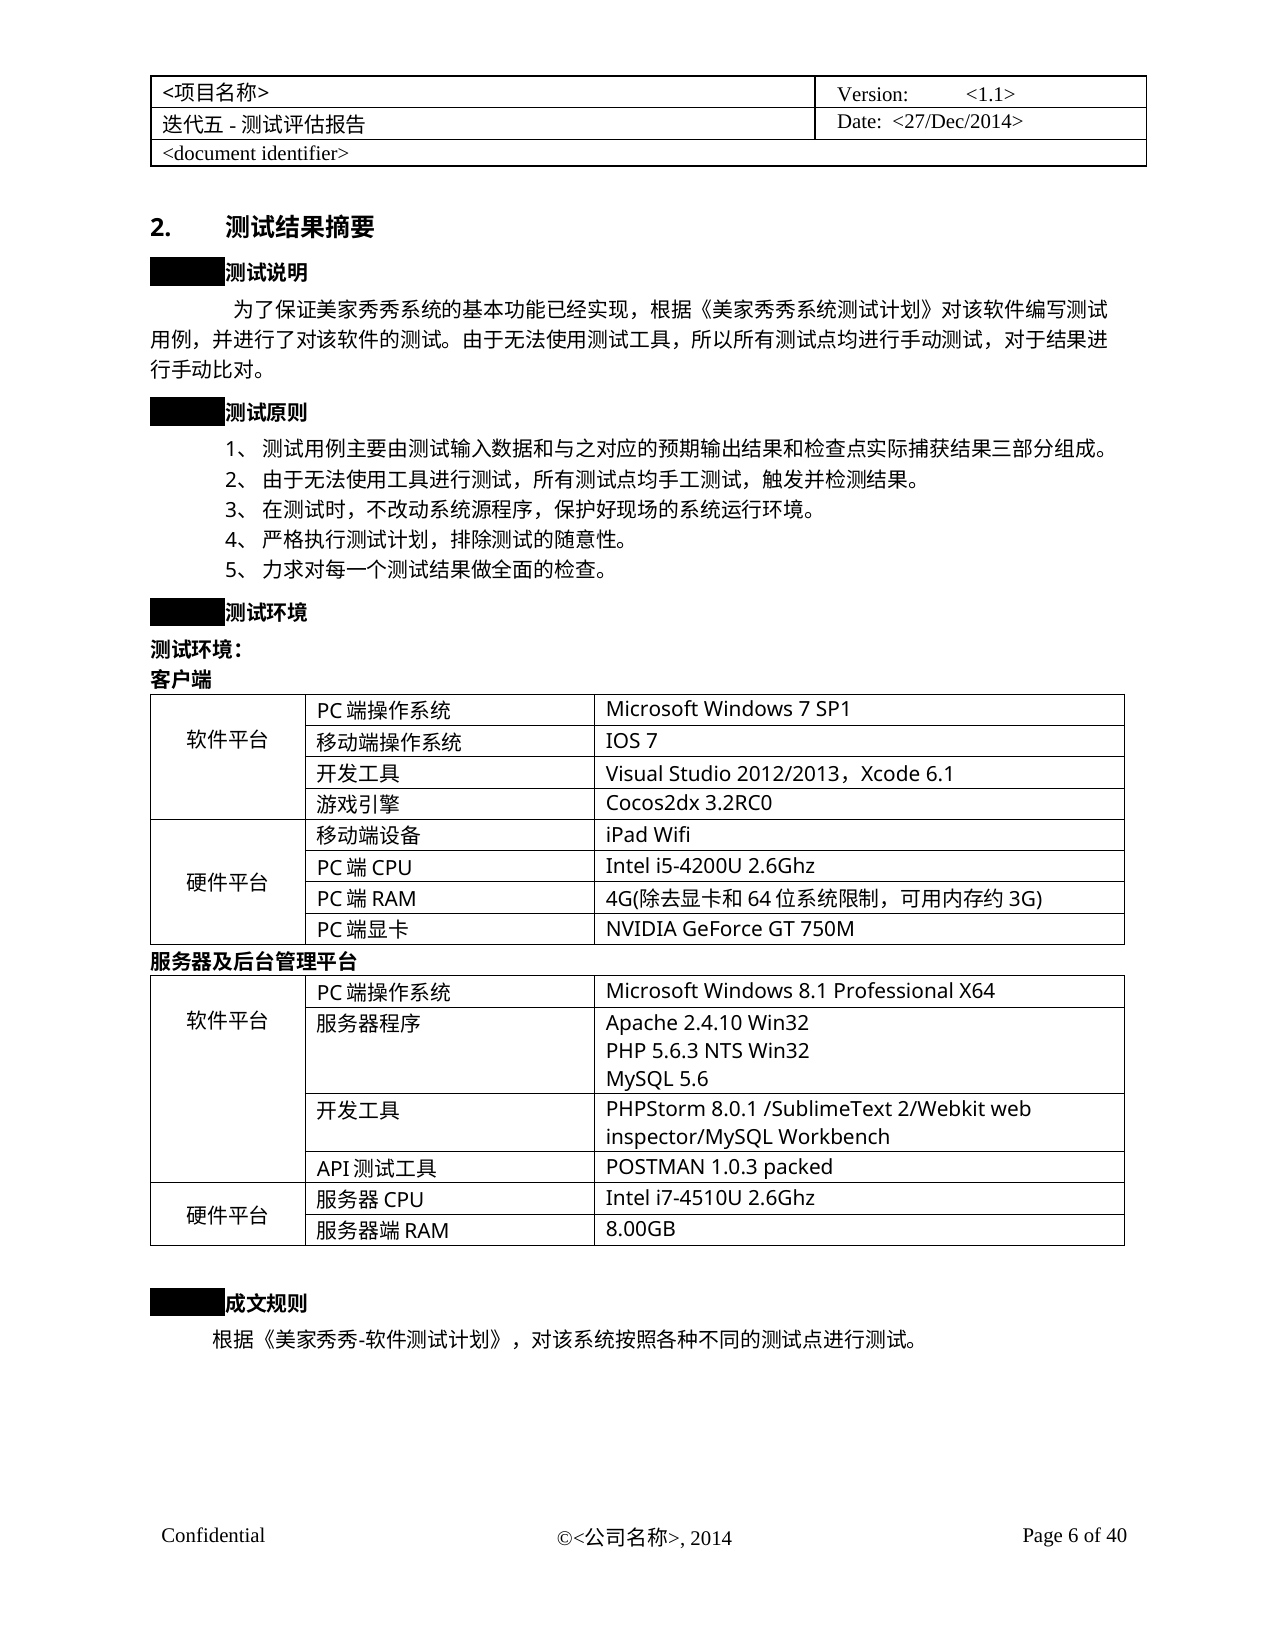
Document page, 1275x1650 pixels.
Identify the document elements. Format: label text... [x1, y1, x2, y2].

table_cell 服务器端RAM [306, 1215, 594, 1245]
table_cell 移动端操作系统 [306, 726, 594, 756]
table_cell 4G(除去显卡和64位系统限制，可用内存约3G) [595, 882, 1124, 913]
text 服务器及后台管理平台 [150, 945, 1125, 975]
subtitle 测试结果摘要 [150, 208, 1125, 244]
table_cell 开发工具 [306, 1094, 594, 1151]
table_cell Visual Studio 2012/2013，Xcode 6.1 [595, 757, 1124, 787]
table_cell API测试工具 [306, 1152, 594, 1182]
table_header 软件平台 [151, 695, 305, 819]
table_cell PHPStorm 8.0.1 /SublimeText 2/Webkit web inspector/MySQL Workbench [595, 1094, 1124, 1151]
subtitle 测试说明 [150, 256, 1125, 287]
table_cell Cocos2dx 3.2RC0 [595, 789, 1124, 819]
subtitle 测试原则 [150, 396, 1125, 426]
text 为了保证美家秀秀系统的基本功能已经实现，根据《美家秀秀系统测试计划》对该软件编写测试用例，并进行了对该软件的测试。由于无法使用测试工具，所以所有测试点均进行手动测试，对于结果进行手动比对。 [150, 293, 1125, 383]
table_cell 开发工具 [306, 757, 594, 787]
table_cell POSTMAN 1.0.3 packed [595, 1152, 1124, 1182]
table_cell 移动端设备 [306, 820, 594, 850]
table_header 软件平台 [151, 976, 305, 1182]
table_header PC端操作系统 [306, 976, 594, 1007]
subtitle 成文规则 [150, 1287, 1125, 1317]
table_cell PC端CPU [306, 851, 594, 881]
table_cell Intel i7-4510U 2.6Ghz [595, 1183, 1124, 1213]
text 根据《美家秀秀-软件测试计划》，对该系统按照各种不同的测试点进行测试。 [150, 1323, 1125, 1354]
text 测试环境： [150, 633, 1125, 663]
table_cell iPad Wifi [595, 820, 1124, 850]
table_cell 硬件平台 [151, 1183, 305, 1245]
subtitle 测试环境 [150, 597, 1125, 627]
table_header Microsoft Windows 8.1 Professional X64 [595, 976, 1124, 1007]
text 客户端 [150, 663, 1125, 693]
list 测试用例主要由测试输入数据和与之对应的预期输出结果和检查点实际捕获结果三部分组成。 [225, 432, 1125, 463]
table_cell Apache 2.4.10 Win32 PHP 5.6.3 NTS Win32 MySQL 5.6 [595, 1008, 1124, 1093]
list 力求对每一个测试结果做全面的检查。 [225, 554, 1125, 584]
table_cell 服务器程序 [306, 1008, 594, 1093]
table_cell IOS 7 [595, 726, 1124, 756]
table_cell 硬件平台 [151, 820, 305, 944]
table_cell 8.00GB [595, 1215, 1124, 1245]
list 由于无法使用工具进行测试，所有测试点均手工测试，触发并检测结果。 [225, 463, 1125, 493]
table_header PC端操作系统 [306, 695, 594, 725]
table_cell PC端显卡 [306, 914, 594, 944]
table_header Microsoft Windows 7 SP1 [595, 695, 1124, 725]
table_cell Intel i5-4200U 2.6Ghz [595, 851, 1124, 881]
list 在测试时，不改动系统源程序，保护好现场的系统运行环境。 [225, 493, 1125, 523]
table_cell 服务器CPU [306, 1183, 594, 1213]
table_cell PC端RAM [306, 882, 594, 913]
table_cell NVIDIA GeForce GT 750M [595, 914, 1124, 944]
table_cell 游戏引擎 [306, 789, 594, 819]
list 严格执行测试计划，排除测试的随意性。 [225, 523, 1125, 554]
